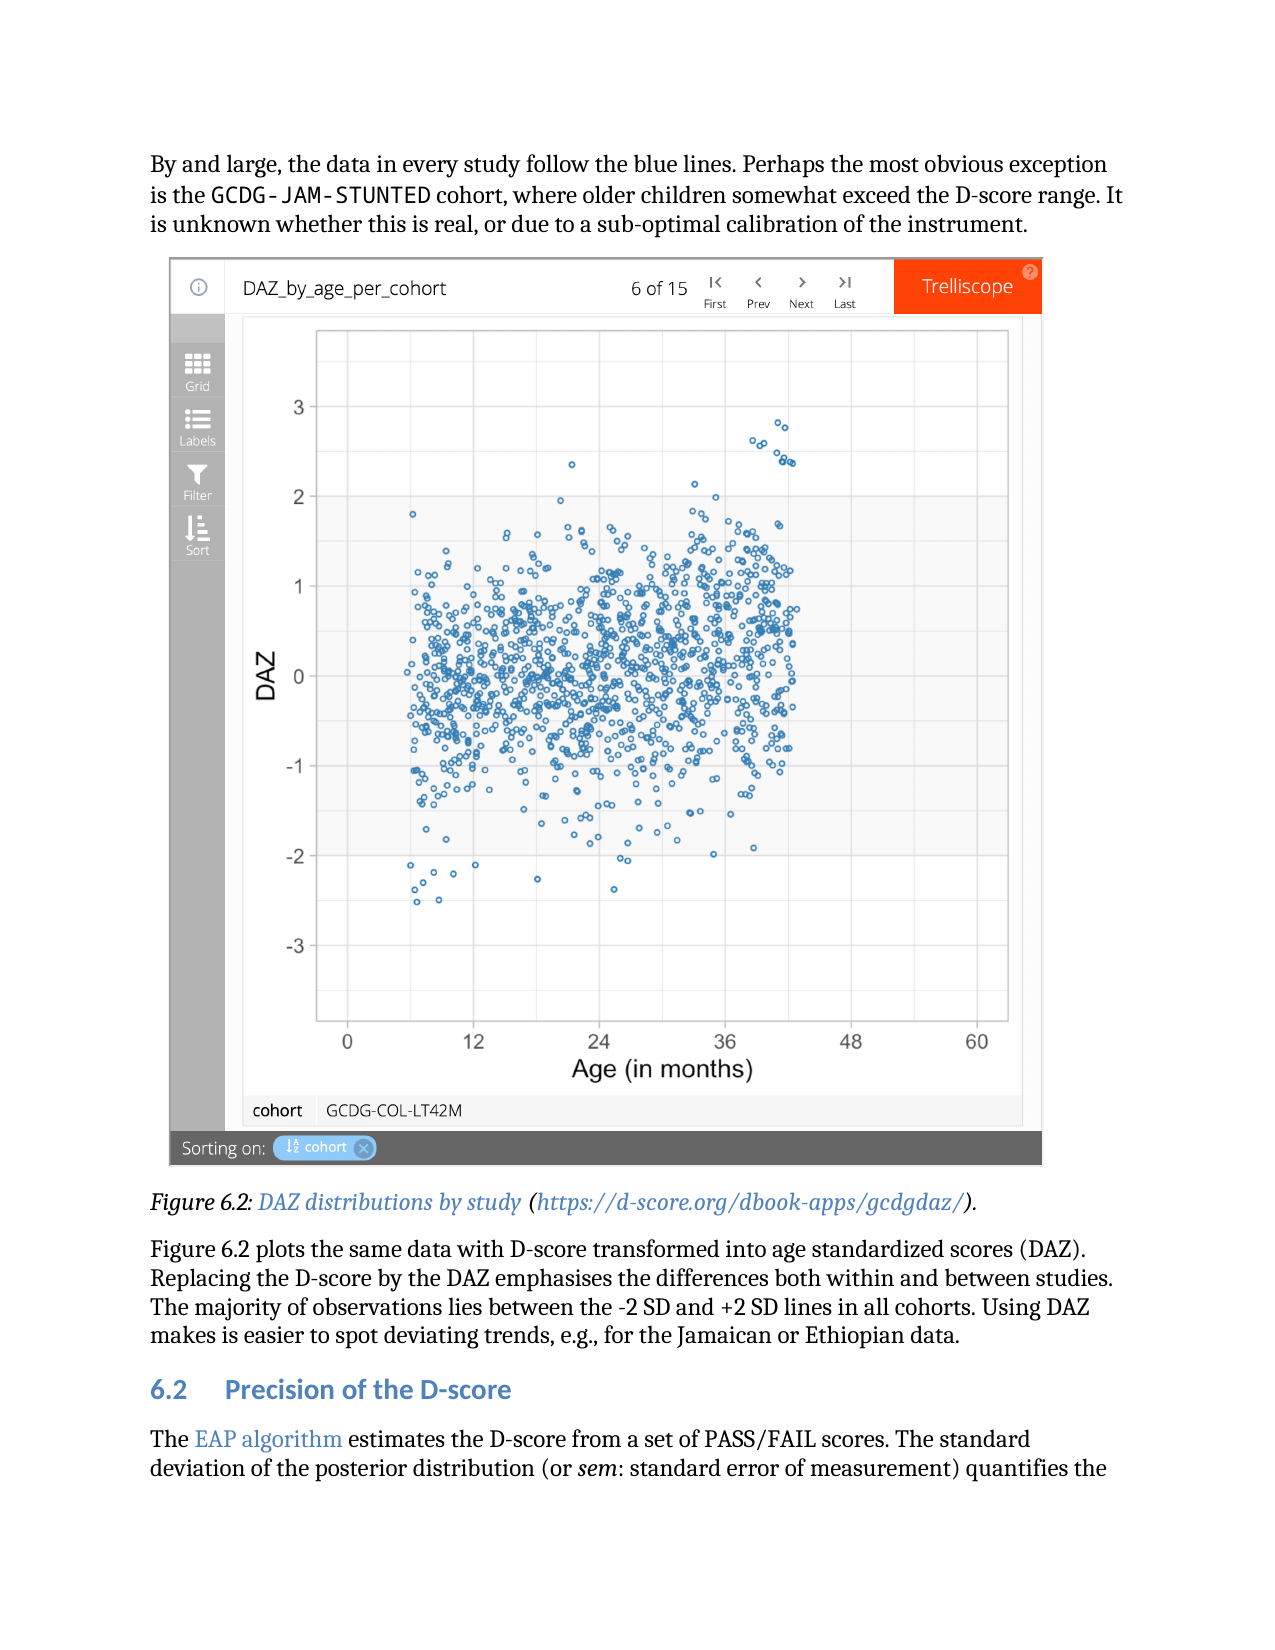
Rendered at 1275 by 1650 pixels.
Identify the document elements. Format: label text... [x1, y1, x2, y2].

text Figure 6.2 plots the same data with D-score transformed into age standardized scores (DAZ). Replacing the D-score by the DAZ emphasises the differences both within and between studies. The majority of observations lies between the -2 SD and +2 SD lines in all cohorts. Using DAZ makes is easier to spot deviating trends, e.g., for the Jamaican or Ethiopian data. [150, 1235, 1125, 1350]
subtitle 6.2 Precision of the D-score [150, 1371, 1125, 1406]
picture [168, 257, 1044, 1167]
text By and large, the data in every study follow the blue lines. Perhaps the most obvious exception is the GCDG-JAM-STUNTED cohort, where older children somewhat exceed the D-score range. It is unknown whether this is real, or due to a sub-optimal calibration of the instrument. [150, 150, 1125, 239]
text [150, 1425, 1125, 1483]
text Figure 6.2: DAZ distributions by study (https://d-score.org/dbook-apps/gcdgdaz/). [150, 1187, 1125, 1216]
